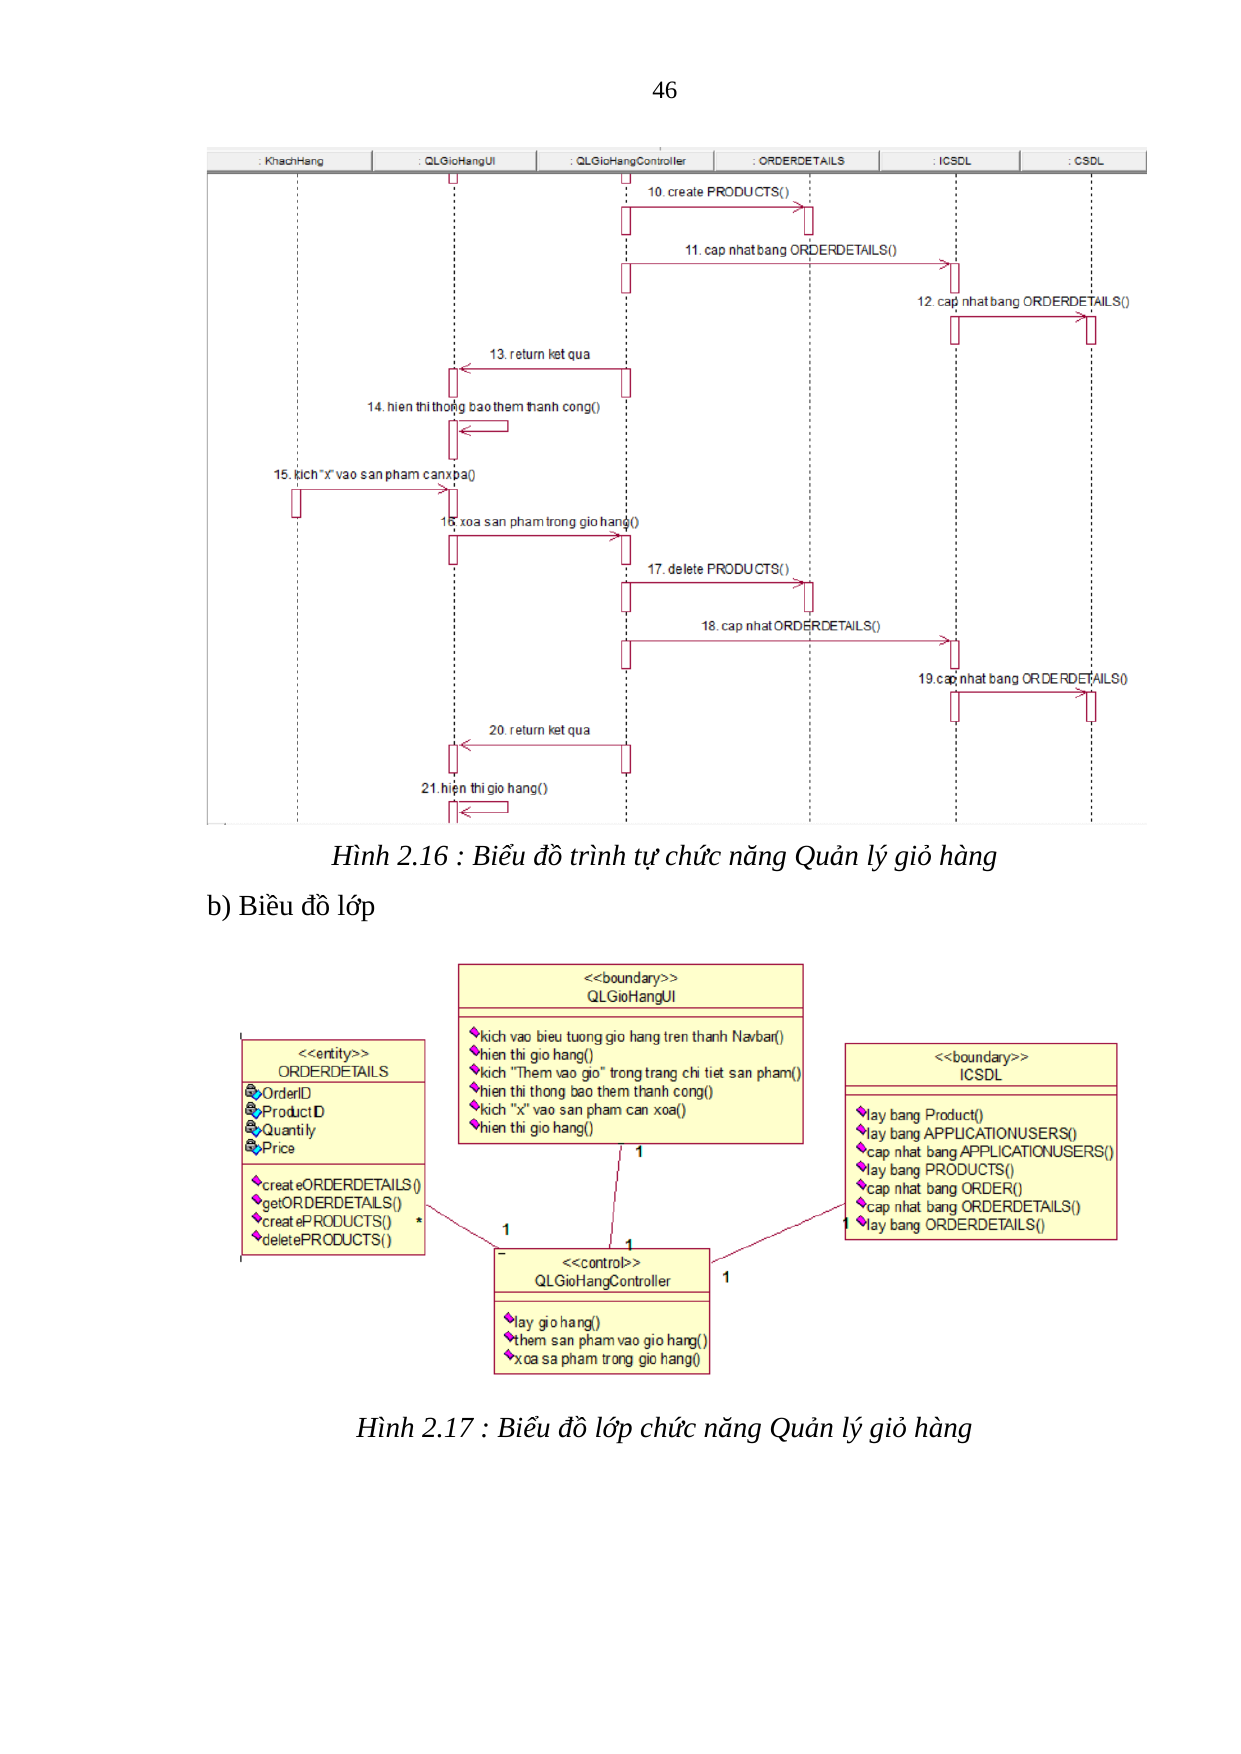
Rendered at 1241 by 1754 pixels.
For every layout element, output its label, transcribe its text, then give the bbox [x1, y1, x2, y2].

text b) Biều đồ lớp [207, 888, 1122, 922]
text Hình 2.17 : Biểu đồ lớp chức năng Quản lý giỏ hàng [207, 1410, 1122, 1443]
text Hình 2.16 : Biểu đồ trình tự chức năng Quản lý giỏ hàng [207, 838, 1122, 871]
picture [206, 147, 1147, 825]
picture [206, 938, 1147, 1397]
